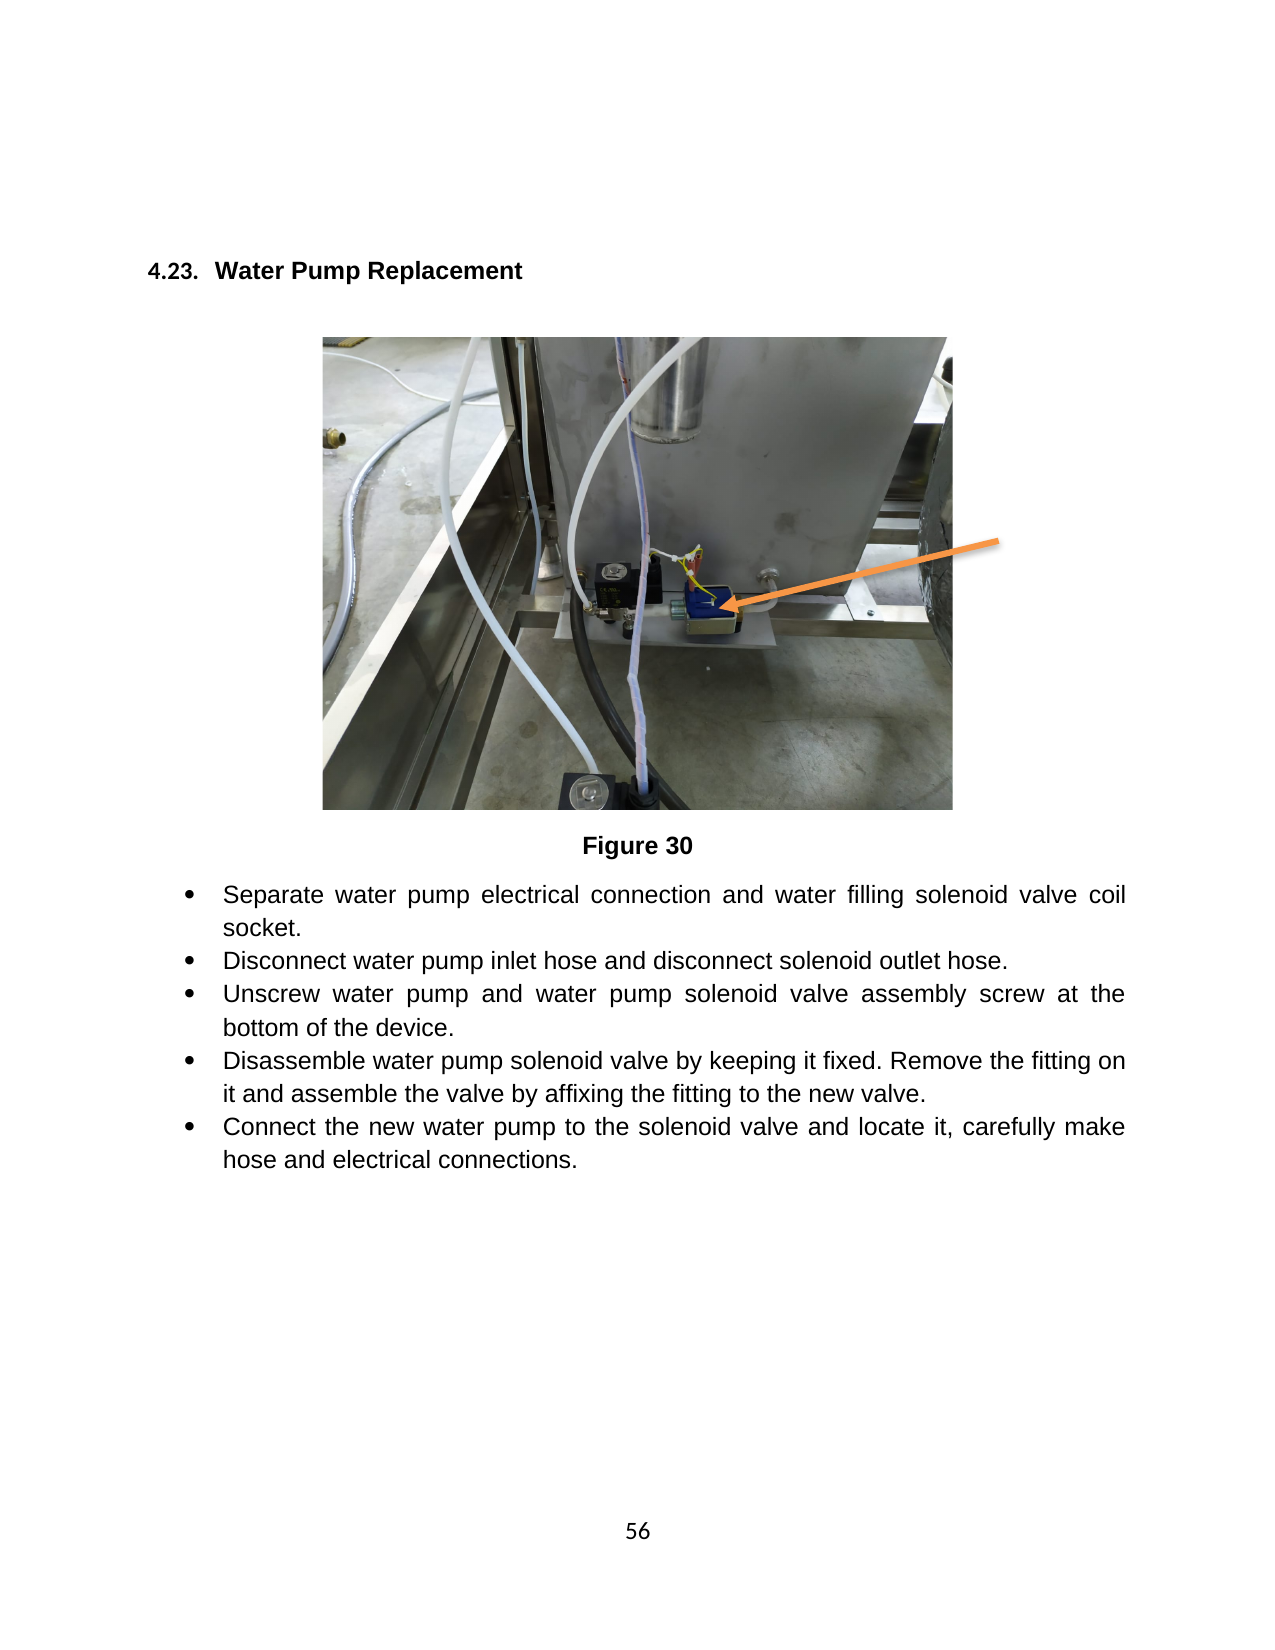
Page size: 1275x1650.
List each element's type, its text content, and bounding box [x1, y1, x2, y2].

list Disassemble water pump solenoid valve by keeping it fixed. Remove the fitting on it and assemble the valve by affixing the fitting to the new valve. [185, 1046, 1127, 1107]
picture [322, 337, 953, 810]
list Separate water pump electrical connection and water filling solenoid valve coil socket. [185, 880, 1127, 942]
list Unscrew water pump and water pump solenoid valve assembly screw at the bottom of the device. [185, 979, 1127, 1041]
list Connect the new water pump to the solenoid valve and locate it, carefully make hose and electrical connections. [185, 1112, 1127, 1174]
text Figure 30 [148, 831, 1127, 859]
list Disconnect water pump inlet hose and disconnect solenoid outlet hose. [185, 946, 1127, 975]
subtitle Water Pump Replacement [148, 255, 1127, 286]
